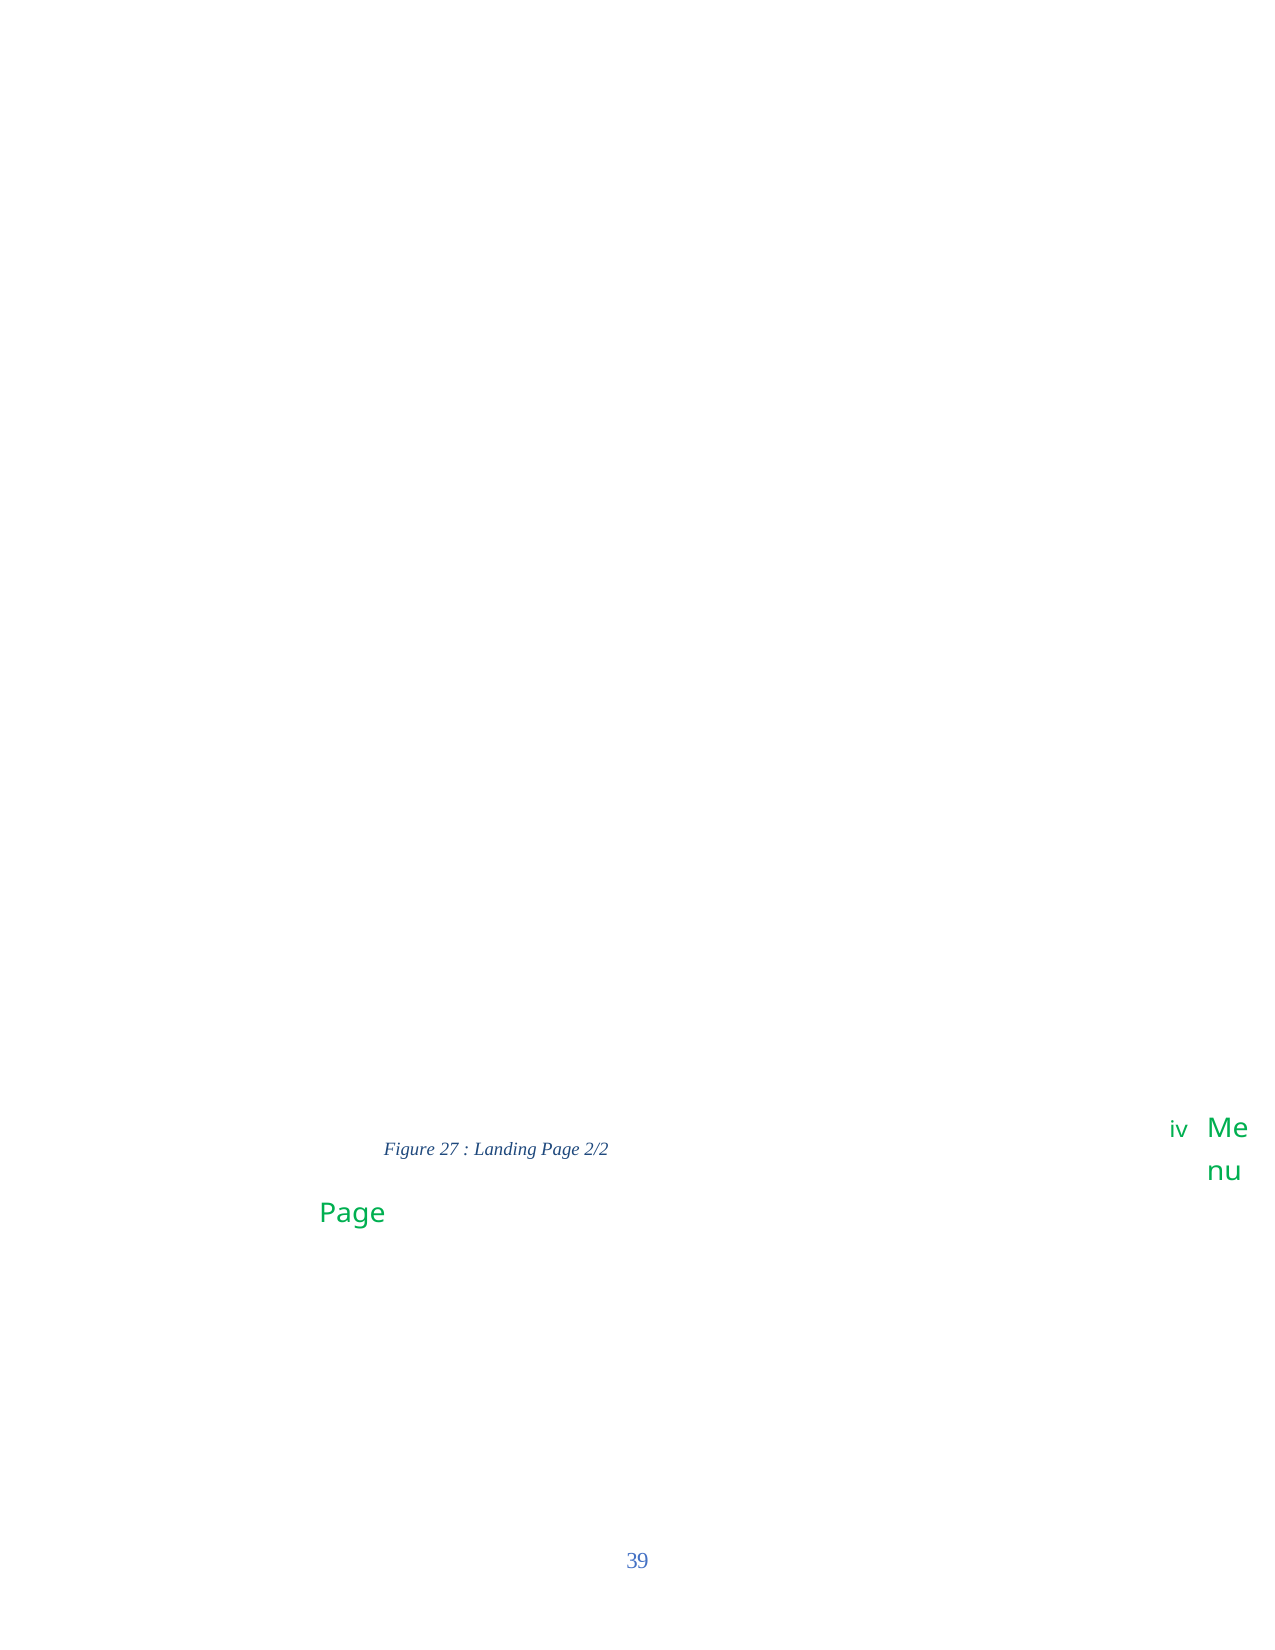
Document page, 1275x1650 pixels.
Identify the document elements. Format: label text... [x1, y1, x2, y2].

text Menu Page [281, 1109, 1254, 1230]
